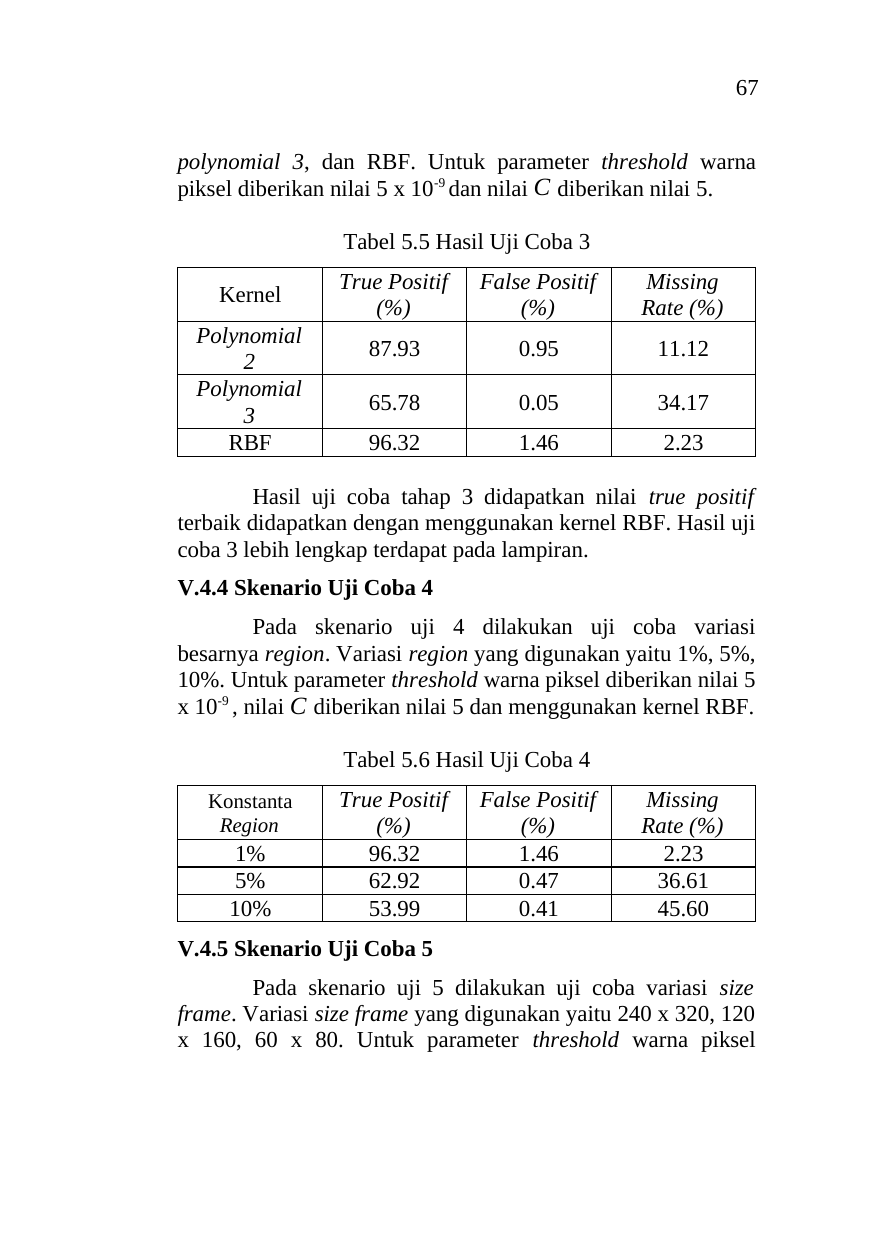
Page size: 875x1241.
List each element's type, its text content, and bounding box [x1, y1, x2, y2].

table_header Kernel [178, 268, 322, 321]
table_header Missing Rate (%) [612, 786, 755, 839]
table_cell 53.99 [323, 895, 466, 921]
subtitle Skenario Uji Coba 5 [177, 935, 756, 961]
table_cell 2.23 [612, 429, 755, 456]
table_cell 0.95 [467, 322, 611, 374]
text Hasil uji coba tahap 3 didapatkan nilai true positif terbaik didapatkan dengan menggunakan kernel RBF. Hasil uji coba 3 lebih lengkap terdapat pada lampiran. [177, 483, 756, 562]
table_cell 1.46 [467, 429, 611, 456]
text Tabel 5.6 Hasil Uji Coba 4 [177, 746, 756, 773]
table_cell 1% [178, 840, 322, 866]
table_cell RBF [178, 429, 322, 456]
table_header False Positif (%) [467, 268, 611, 321]
table_cell 0.41 [467, 895, 611, 921]
text Tabel 5.5 Hasil Uji Coba 3 [177, 228, 756, 254]
table_cell 96.32 [323, 840, 466, 866]
table_cell 96.32 [323, 429, 466, 456]
text Pada skenario uji 4 dilakukan uji coba variasi besarnya region. Variasi region yang digunakan yaitu 1%, 5%, 10%. Untuk parameter threshold warna piksel diberikan nilai 5 x 10-9 , nilai diberikan nilai 5 dan menggunakan kernel RBF. [177, 613, 756, 720]
table_header Konstanta Region [178, 786, 322, 839]
table_cell Polynomial 2 [178, 322, 322, 374]
table_cell 0.05 [467, 375, 611, 428]
table_cell 1.46 [467, 840, 611, 866]
table_cell 36.61 [612, 868, 755, 894]
table_cell Polynomial 3 [178, 375, 322, 428]
table_cell 11.12 [612, 322, 755, 374]
table_cell 5% [178, 868, 322, 894]
table_header True Positif (%) [323, 268, 466, 321]
table_cell 65.78 [323, 375, 466, 428]
table_cell 34.17 [612, 375, 755, 428]
table_cell 45.60 [612, 895, 755, 921]
table_cell 2.23 [612, 840, 755, 866]
subtitle Skenario Uji Coba 4 [177, 574, 756, 601]
table_header False Positif (%) [467, 786, 611, 839]
table_header True Positif (%) [323, 786, 466, 839]
table_cell 0.47 [467, 868, 611, 894]
table_header Missing Rate (%) [612, 268, 755, 321]
table_cell 87.93 [323, 322, 466, 374]
table_cell 62.92 [323, 868, 466, 894]
table_cell 10% [178, 895, 322, 921]
